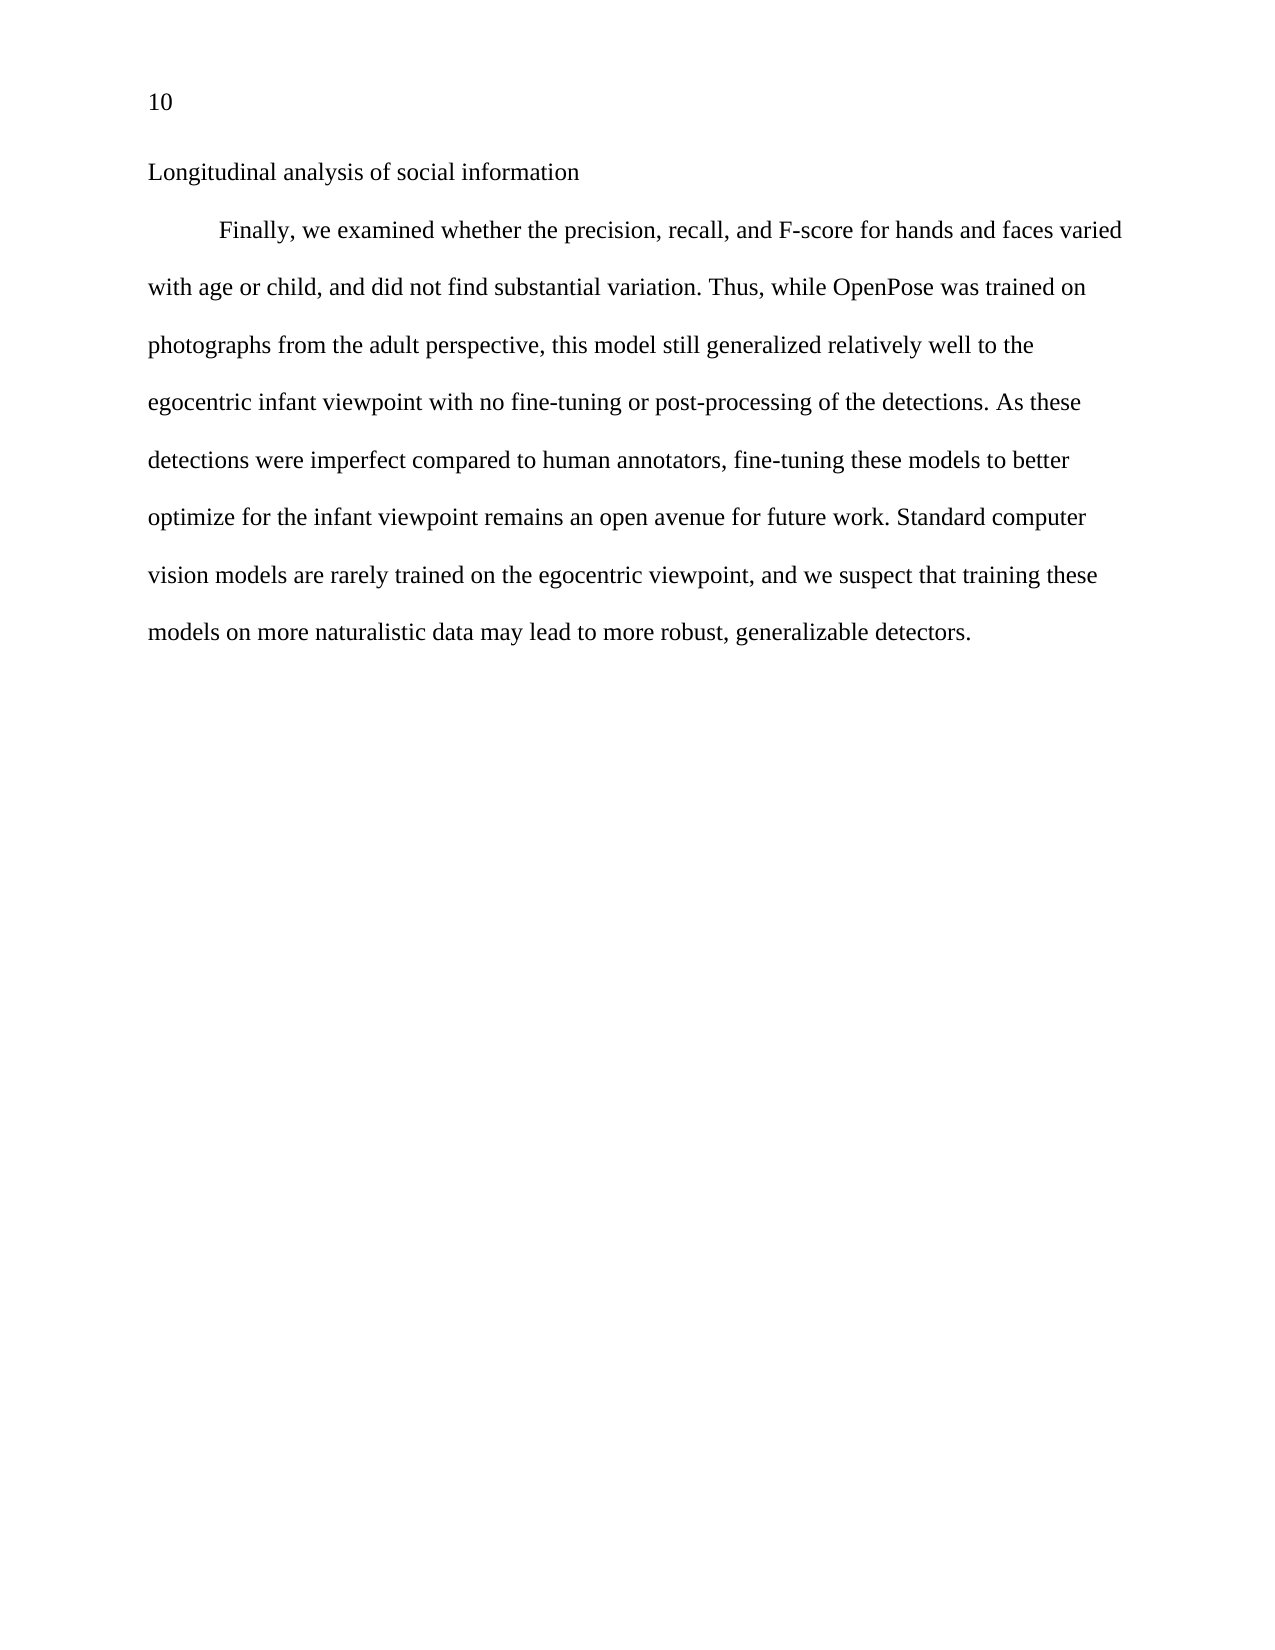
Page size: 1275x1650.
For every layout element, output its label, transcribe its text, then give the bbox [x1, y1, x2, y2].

text Finally, we examined whether the precision, recall, and F-score for hands and faces varied with age or child, and did not find substantial variation. Thus, while OpenPose was trained on photographs from the adult perspective, this model still generalized relatively well to the egocentric infant viewpoint with no fine-tuning or post-processing of the detections. As these detections were imperfect compared to human annotators, fine-tuning these models to better optimize for the infant viewpoint remains an open avenue for future work. Standard computer vision models are rarely trained on the egocentric viewpoint, and we suspect that training these models on more naturalistic data may lead to more robust, generalizable detectors. [148, 215, 1127, 646]
